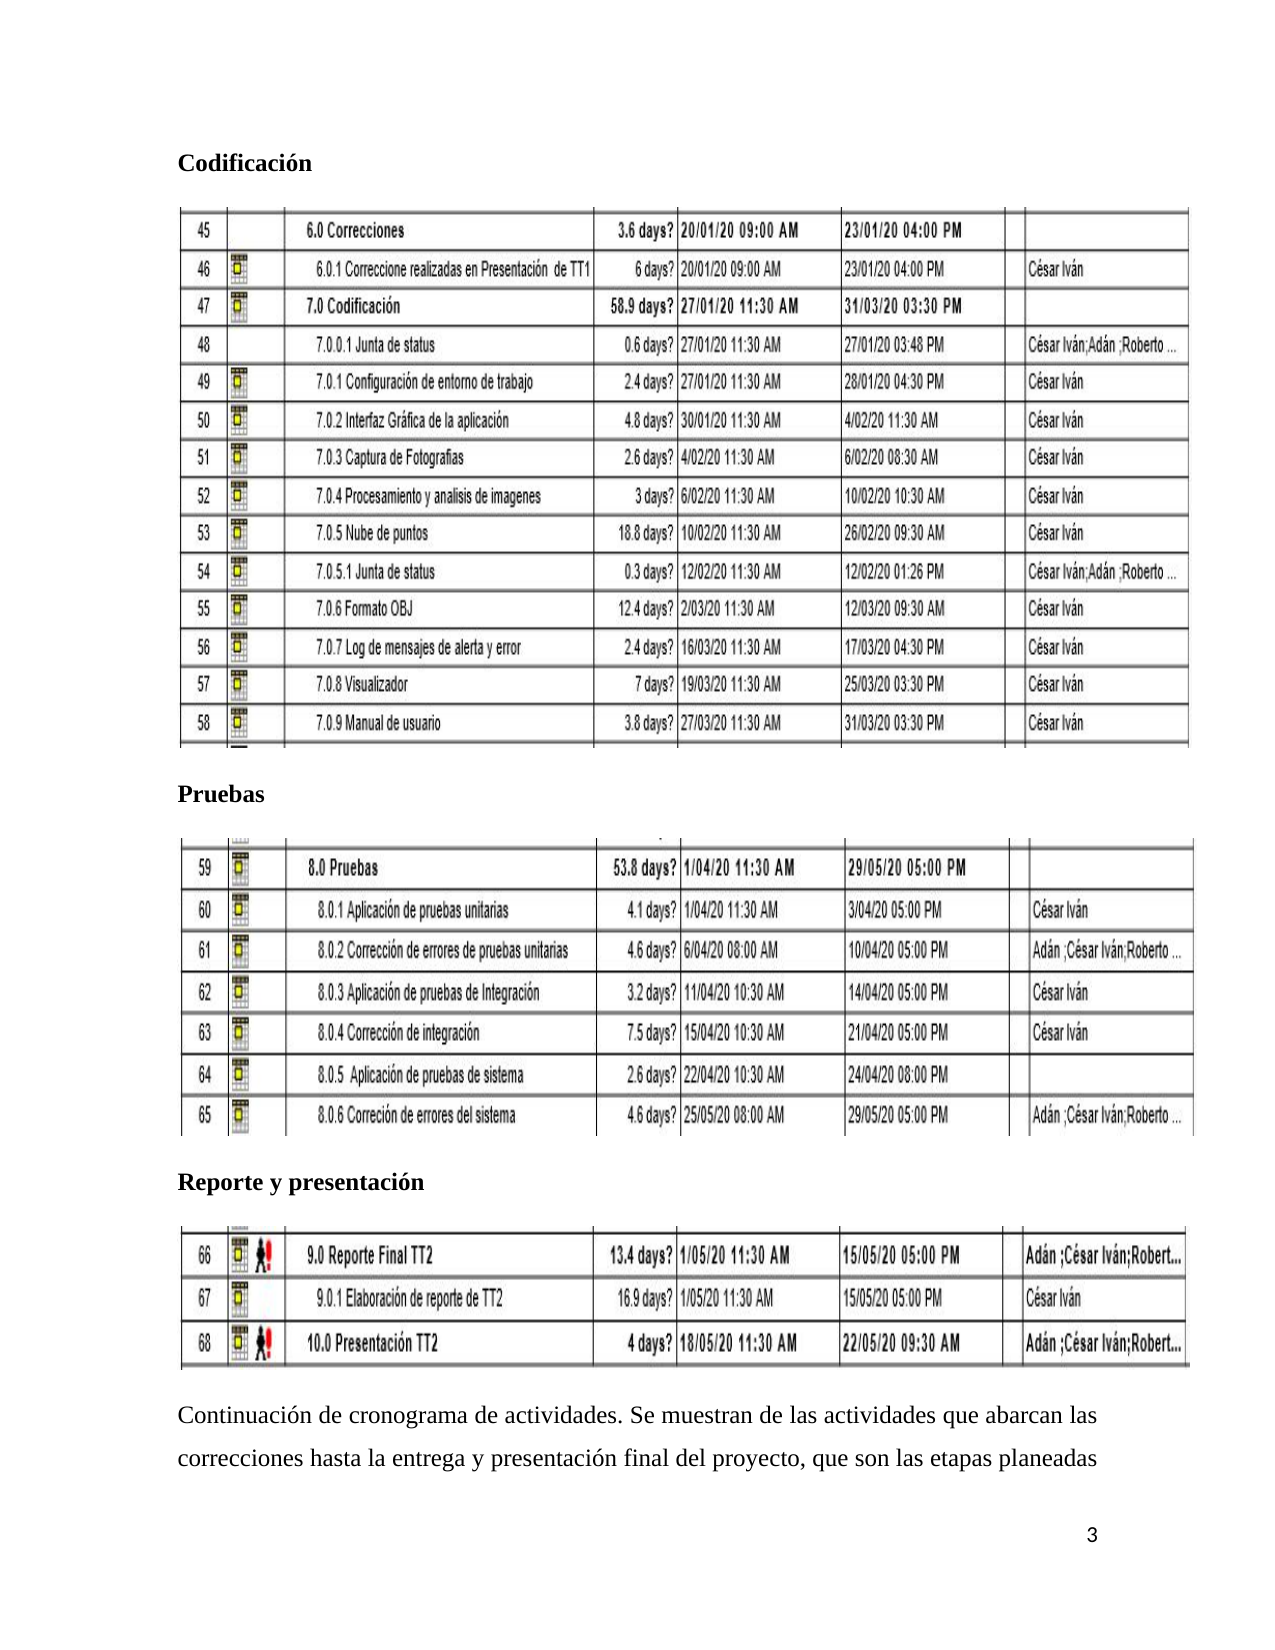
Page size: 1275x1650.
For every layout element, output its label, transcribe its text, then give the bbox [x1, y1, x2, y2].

text Pruebas [177, 779, 1098, 807]
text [177, 1400, 1098, 1472]
picture [177, 1226, 1190, 1370]
text Reporte y presentación [177, 1167, 1098, 1196]
picture [177, 207, 1192, 748]
text Codificación [177, 148, 1098, 176]
picture [177, 838, 1197, 1136]
